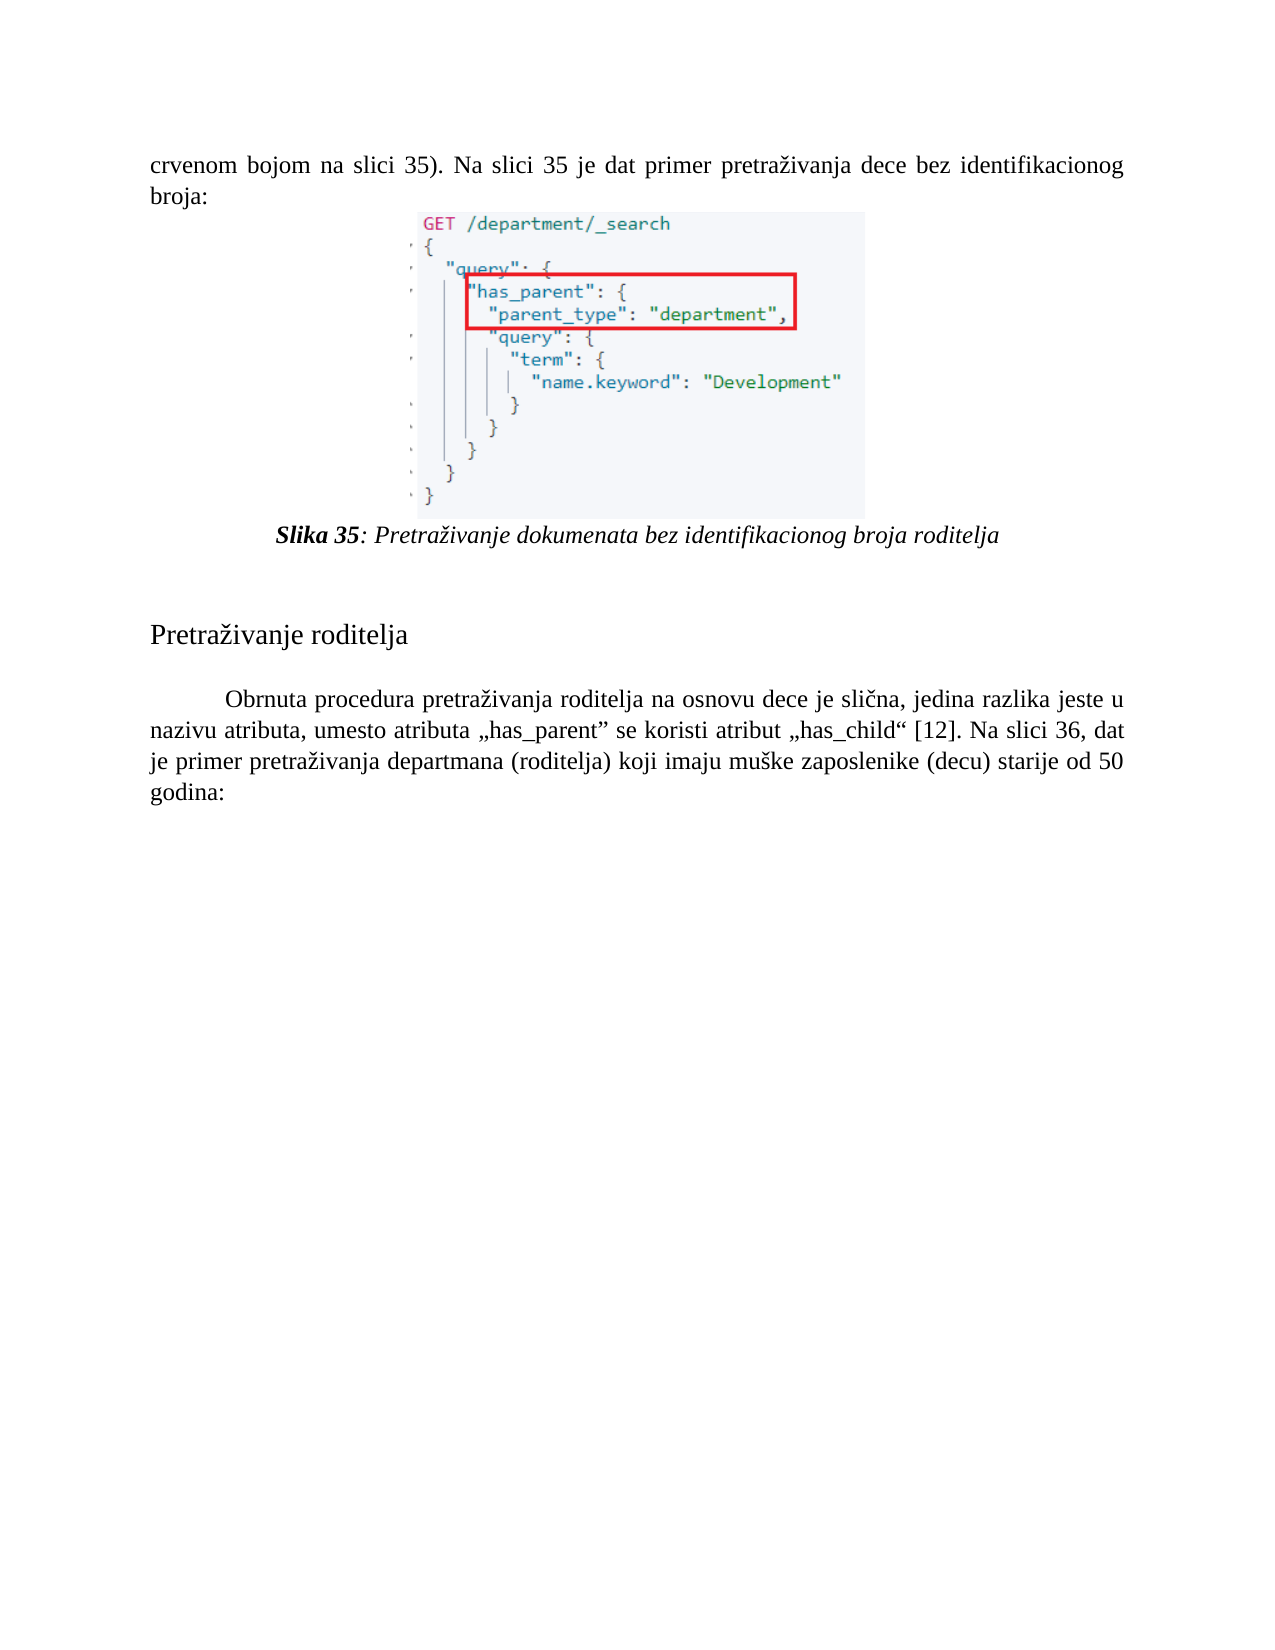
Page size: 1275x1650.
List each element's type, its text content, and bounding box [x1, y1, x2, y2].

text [150, 150, 1125, 210]
subtitle Pretraživanje roditelja [150, 617, 1125, 651]
picture [410, 212, 866, 519]
text Slika 35: Pretraživanje dokumenata bez identifikacionog broja roditelja [150, 521, 1125, 549]
text Obrnuta procedura pretraživanja roditelja na osnovu dece je slična, jedina razlika jeste u nazivu atributa, umesto atributa „has_parent” se koristi atribut „has_child“ [12]. Na slici 36, dat je primer pretraživanja departmana (roditelja) koji imaju muške zaposlenike (decu) starije od 50 godina: [150, 684, 1125, 806]
